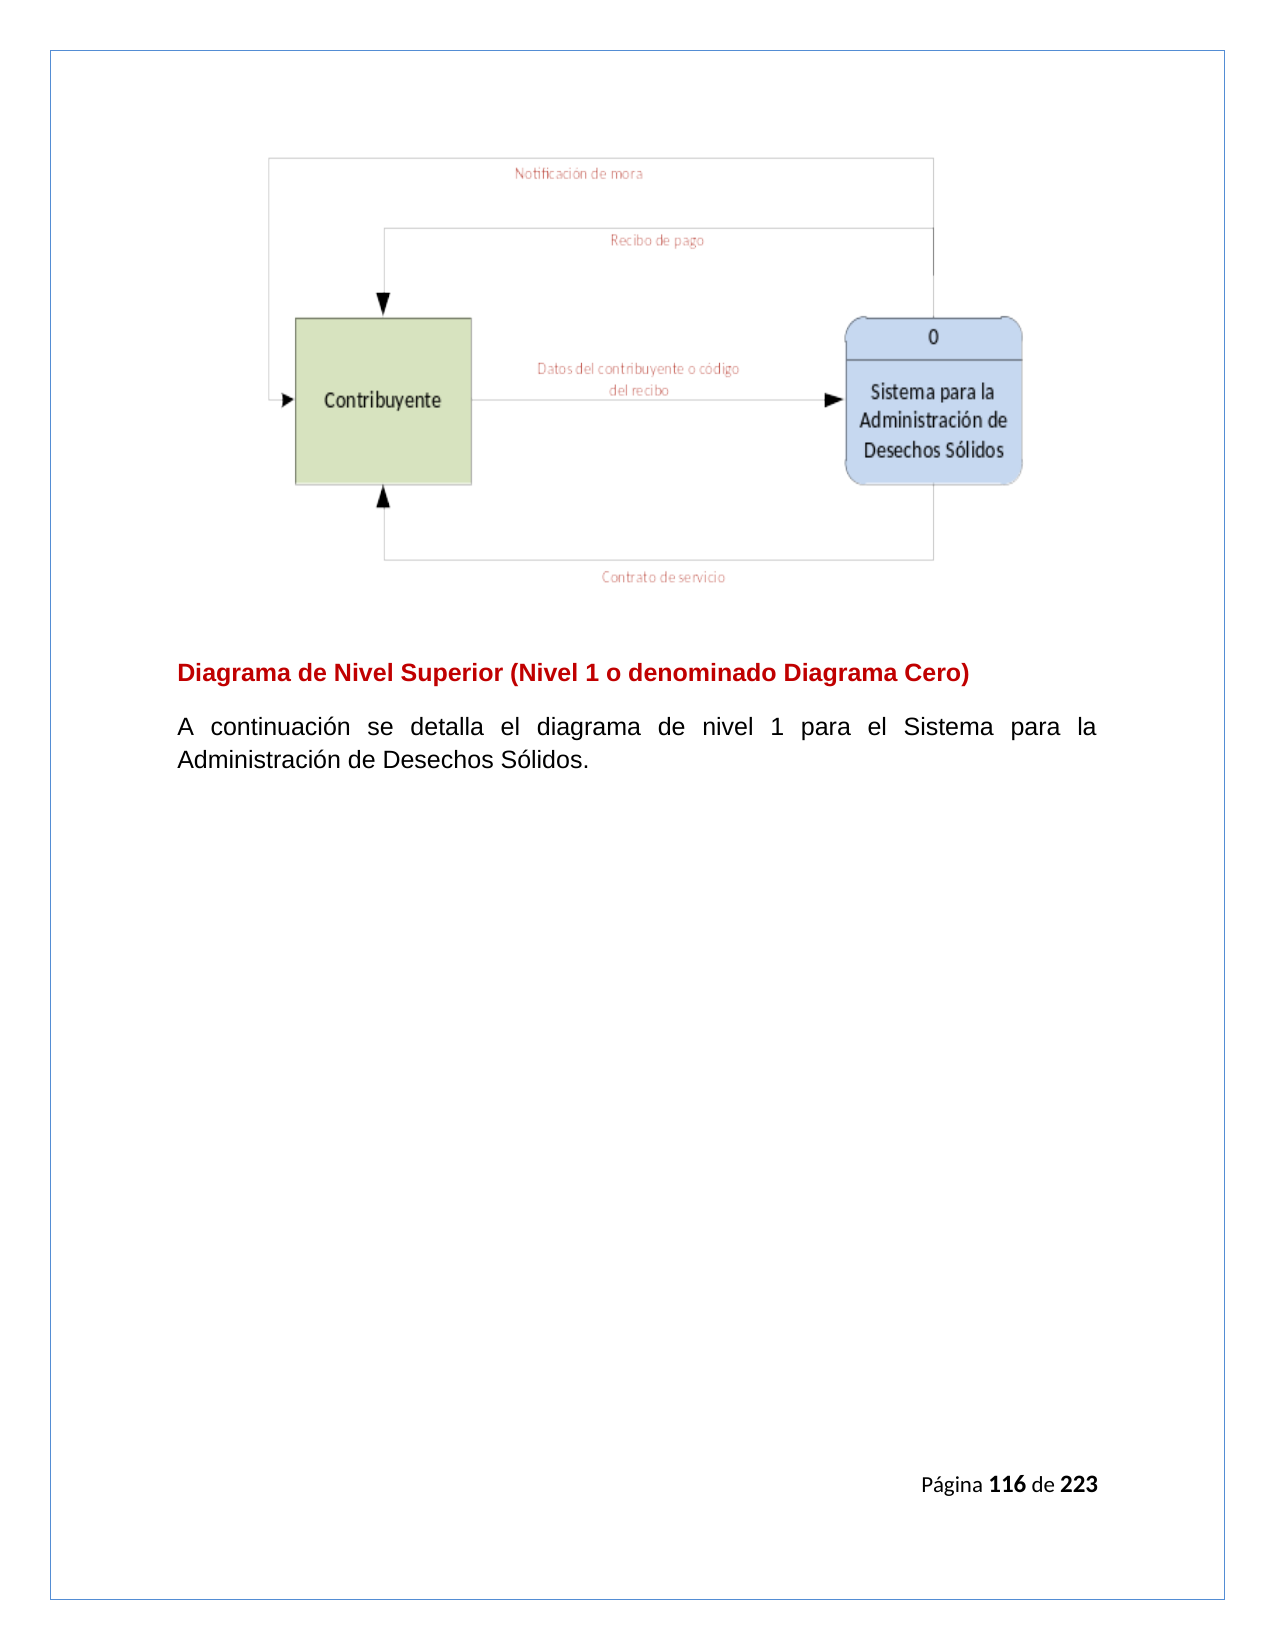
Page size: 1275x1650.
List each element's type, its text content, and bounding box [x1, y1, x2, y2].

text A continuación se detalla el diagrama de nivel 1 para el Sistema para la Administración de Desechos Sólidos. [177, 712, 1098, 773]
text Diagrama de Nivel Superior (Nivel 1 o denominado Diagrama Cero) [177, 658, 1098, 686]
